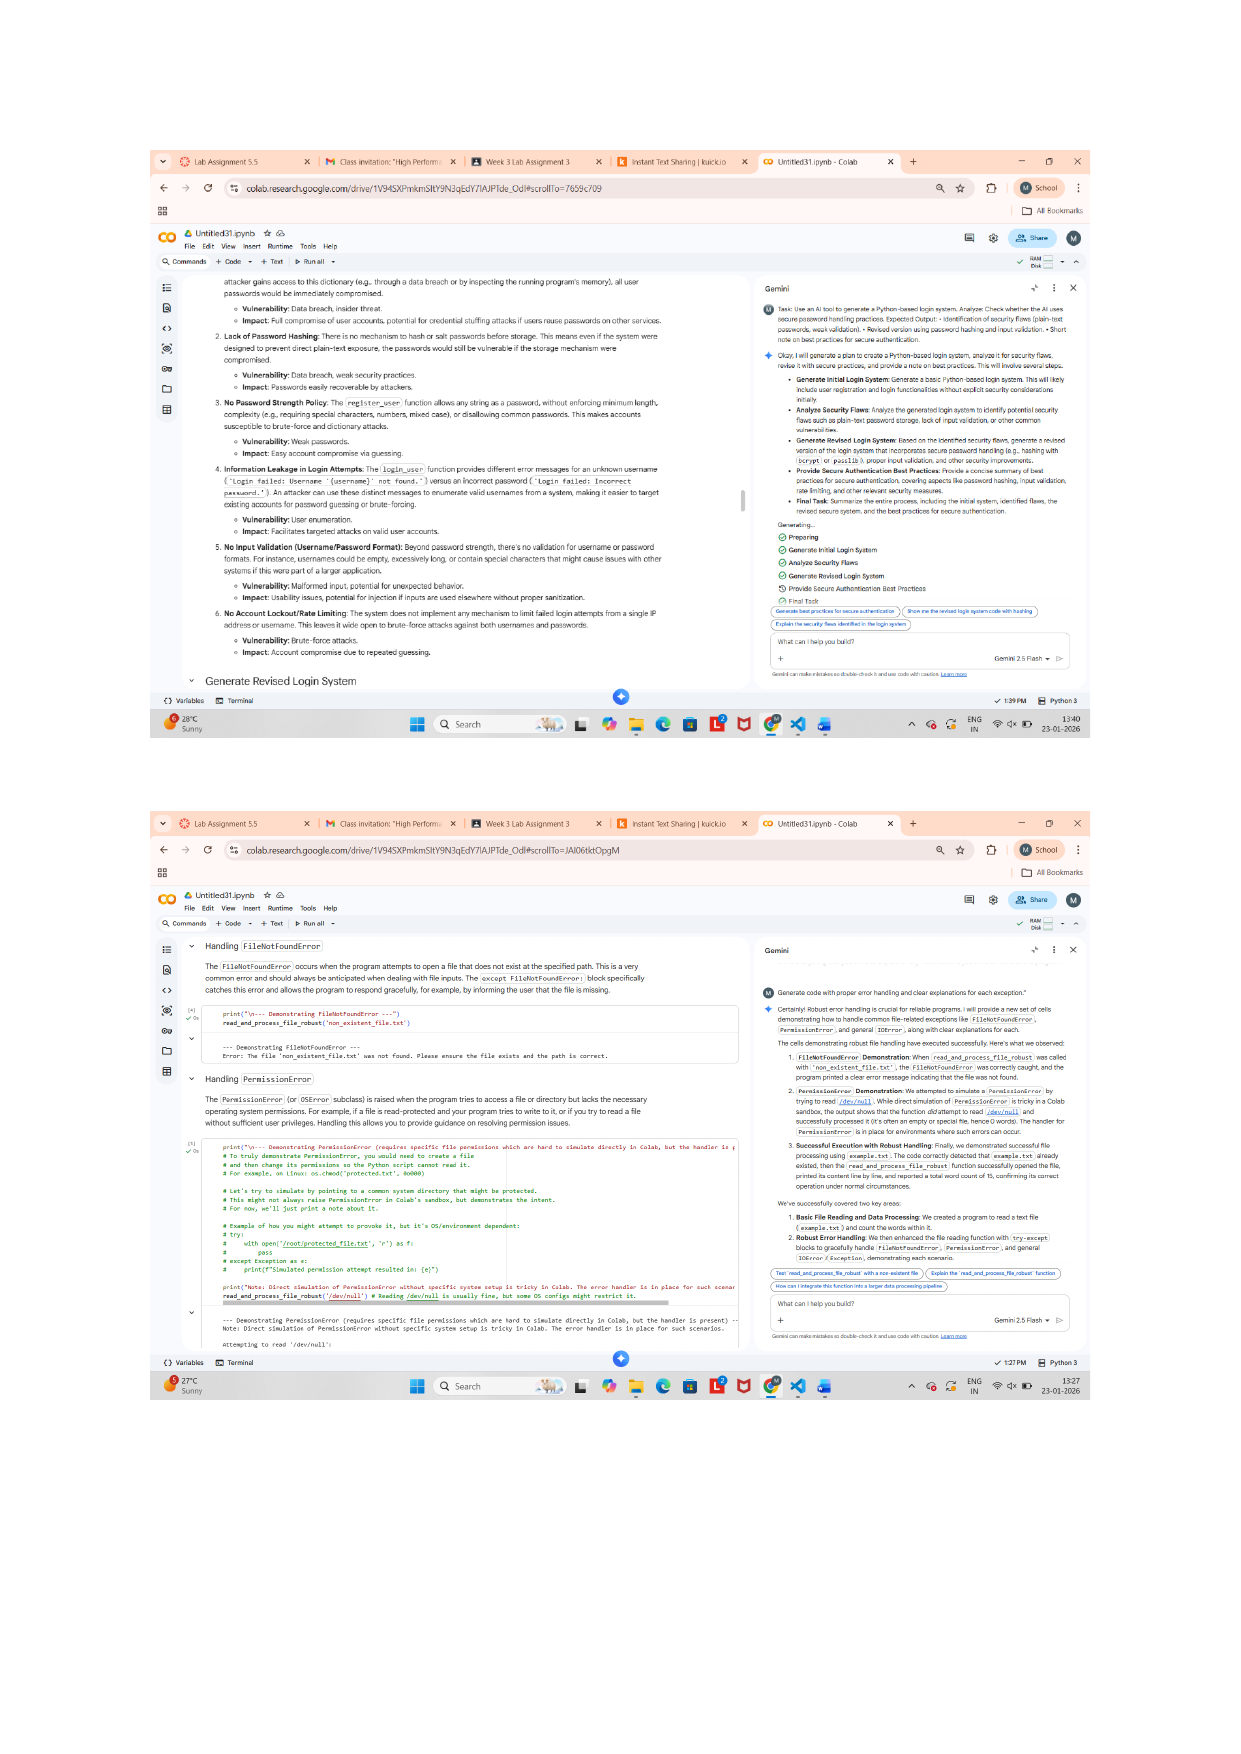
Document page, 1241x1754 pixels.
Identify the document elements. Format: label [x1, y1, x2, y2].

picture [150, 150, 1091, 738]
picture [150, 811, 1091, 1400]
